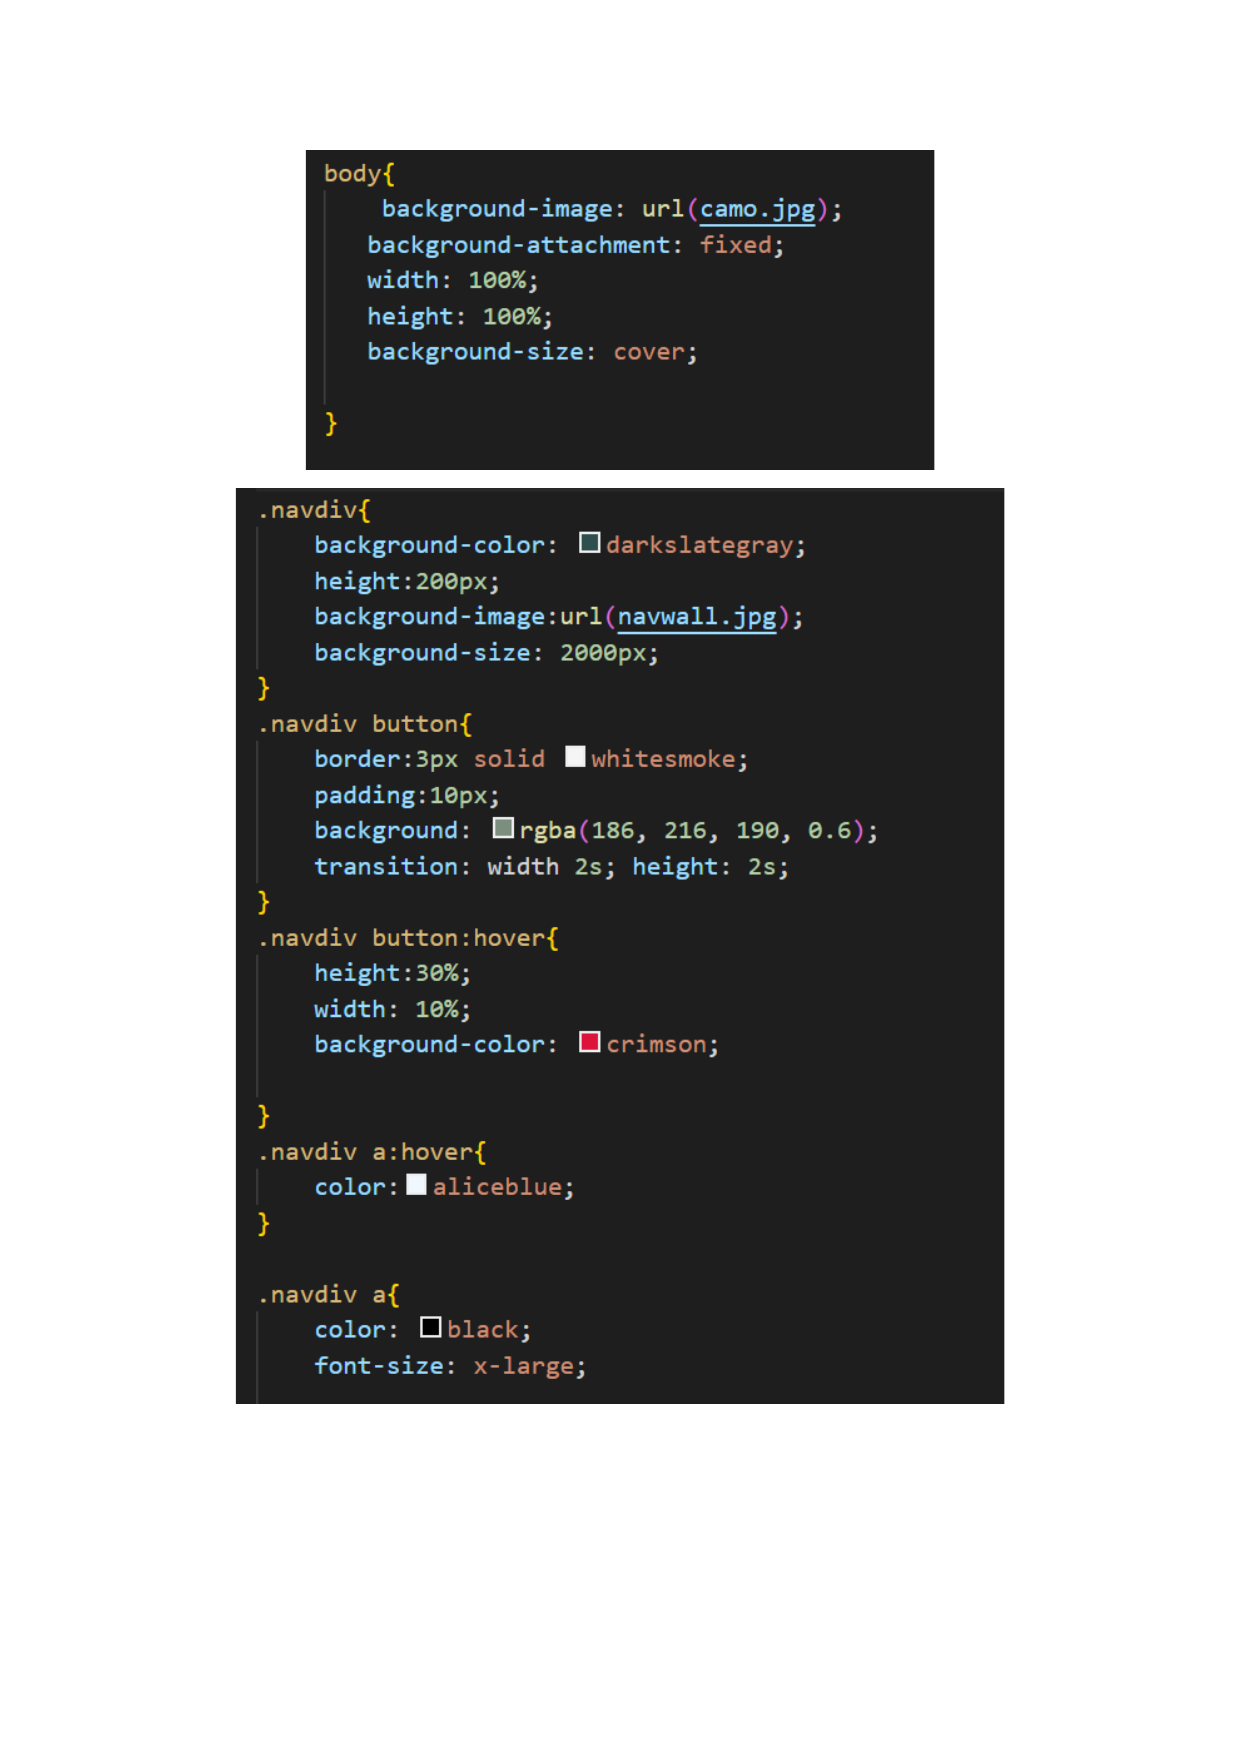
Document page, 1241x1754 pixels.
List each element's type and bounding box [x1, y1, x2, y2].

picture [235, 488, 1005, 1404]
picture [305, 150, 935, 470]
